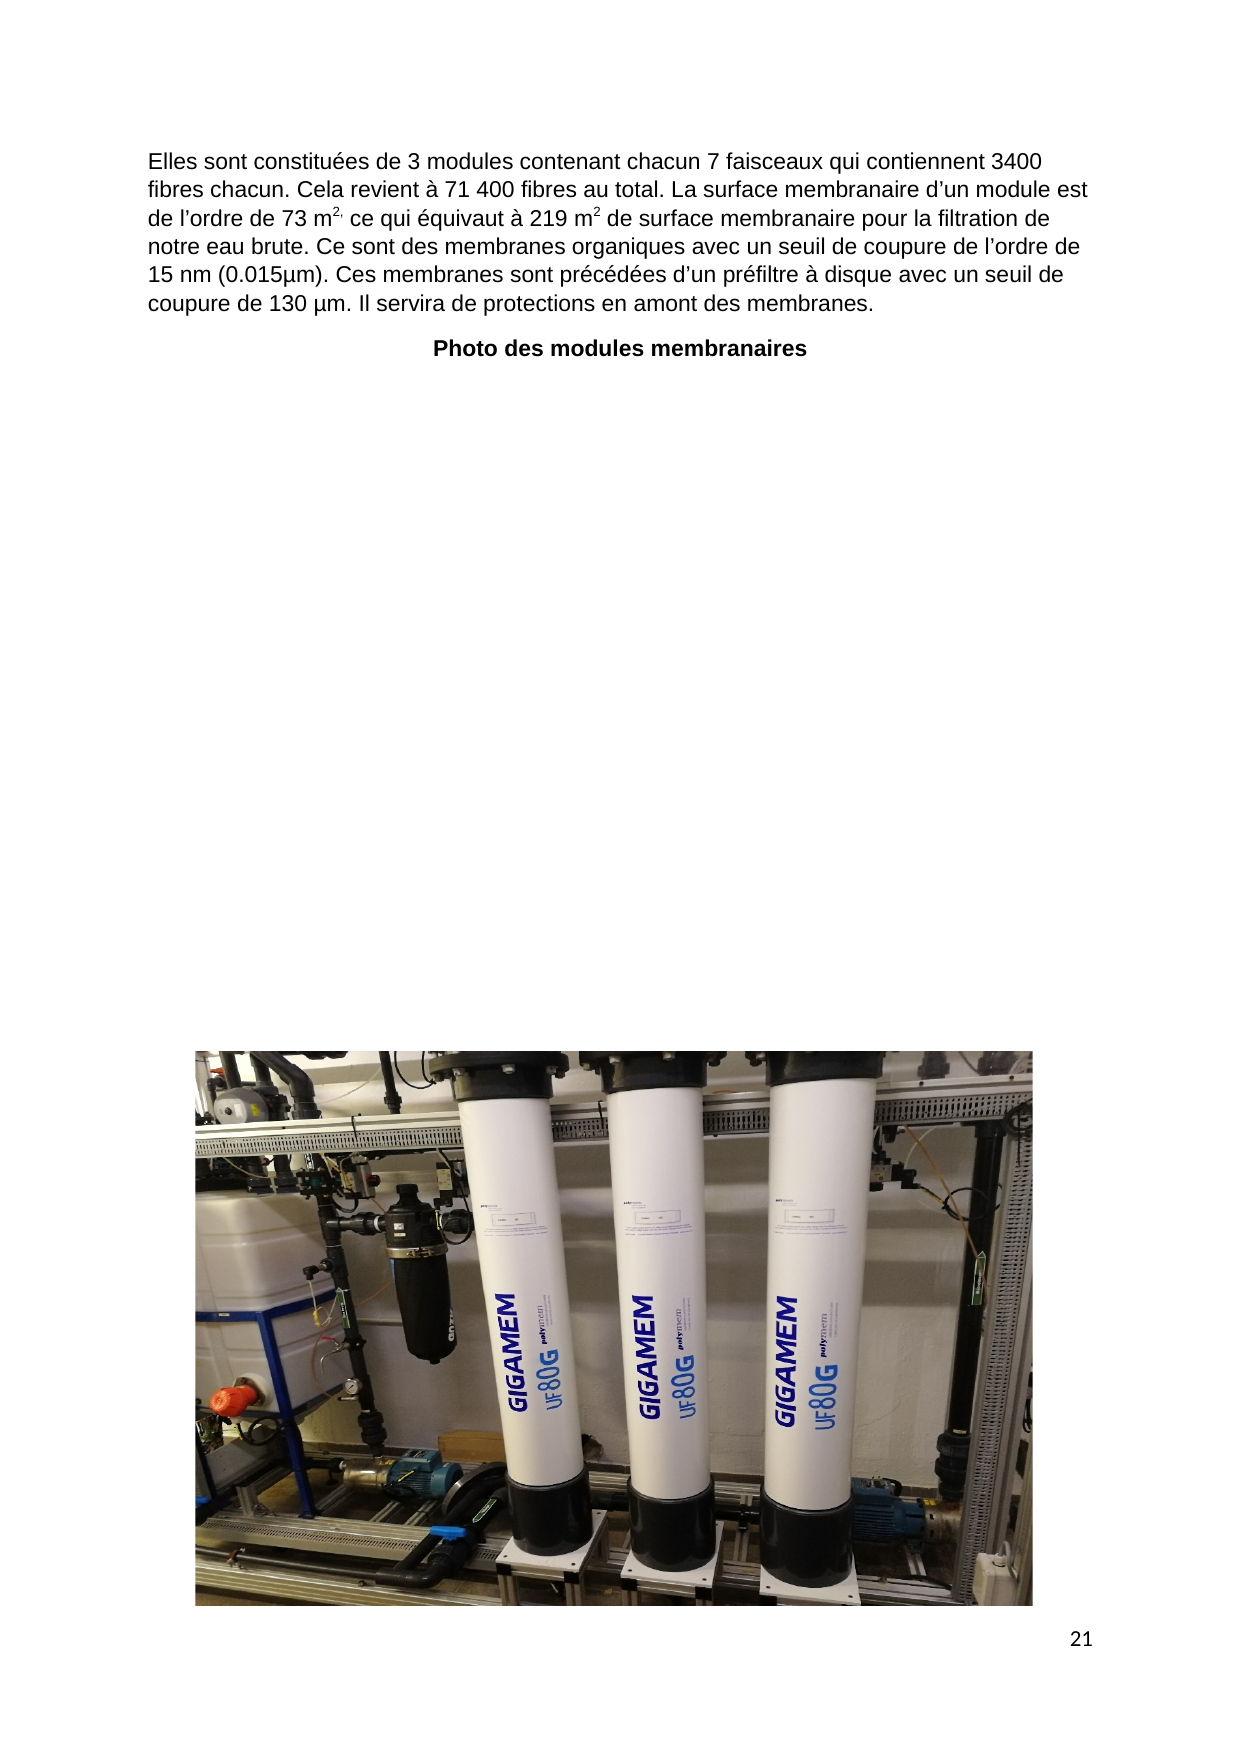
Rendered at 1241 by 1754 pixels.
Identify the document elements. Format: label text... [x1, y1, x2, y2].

text Elles sont constituées de 3 modules contenant chacun 7 faisceaux qui contiennent 3400 fibres chacun. Cela revient à 71 400 fibres au total. La surface membranaire d’un module est de l’ordre de 73 m2, ce qui équivaut à 219 m2 de surface membranaire pour la filtration de notre eau brute. Ce sont des membranes organiques avec un seuil de coupure de l’ordre de 15 nm (0.015µm). Ces membranes sont précédées d’un préfiltre à disque avec un seuil de coupure de 130 µm. Il servira de protections en amont des membranes. [148, 148, 1093, 316]
picture [195, 1051, 1033, 1606]
text Photo des modules membranaires [148, 335, 1093, 361]
